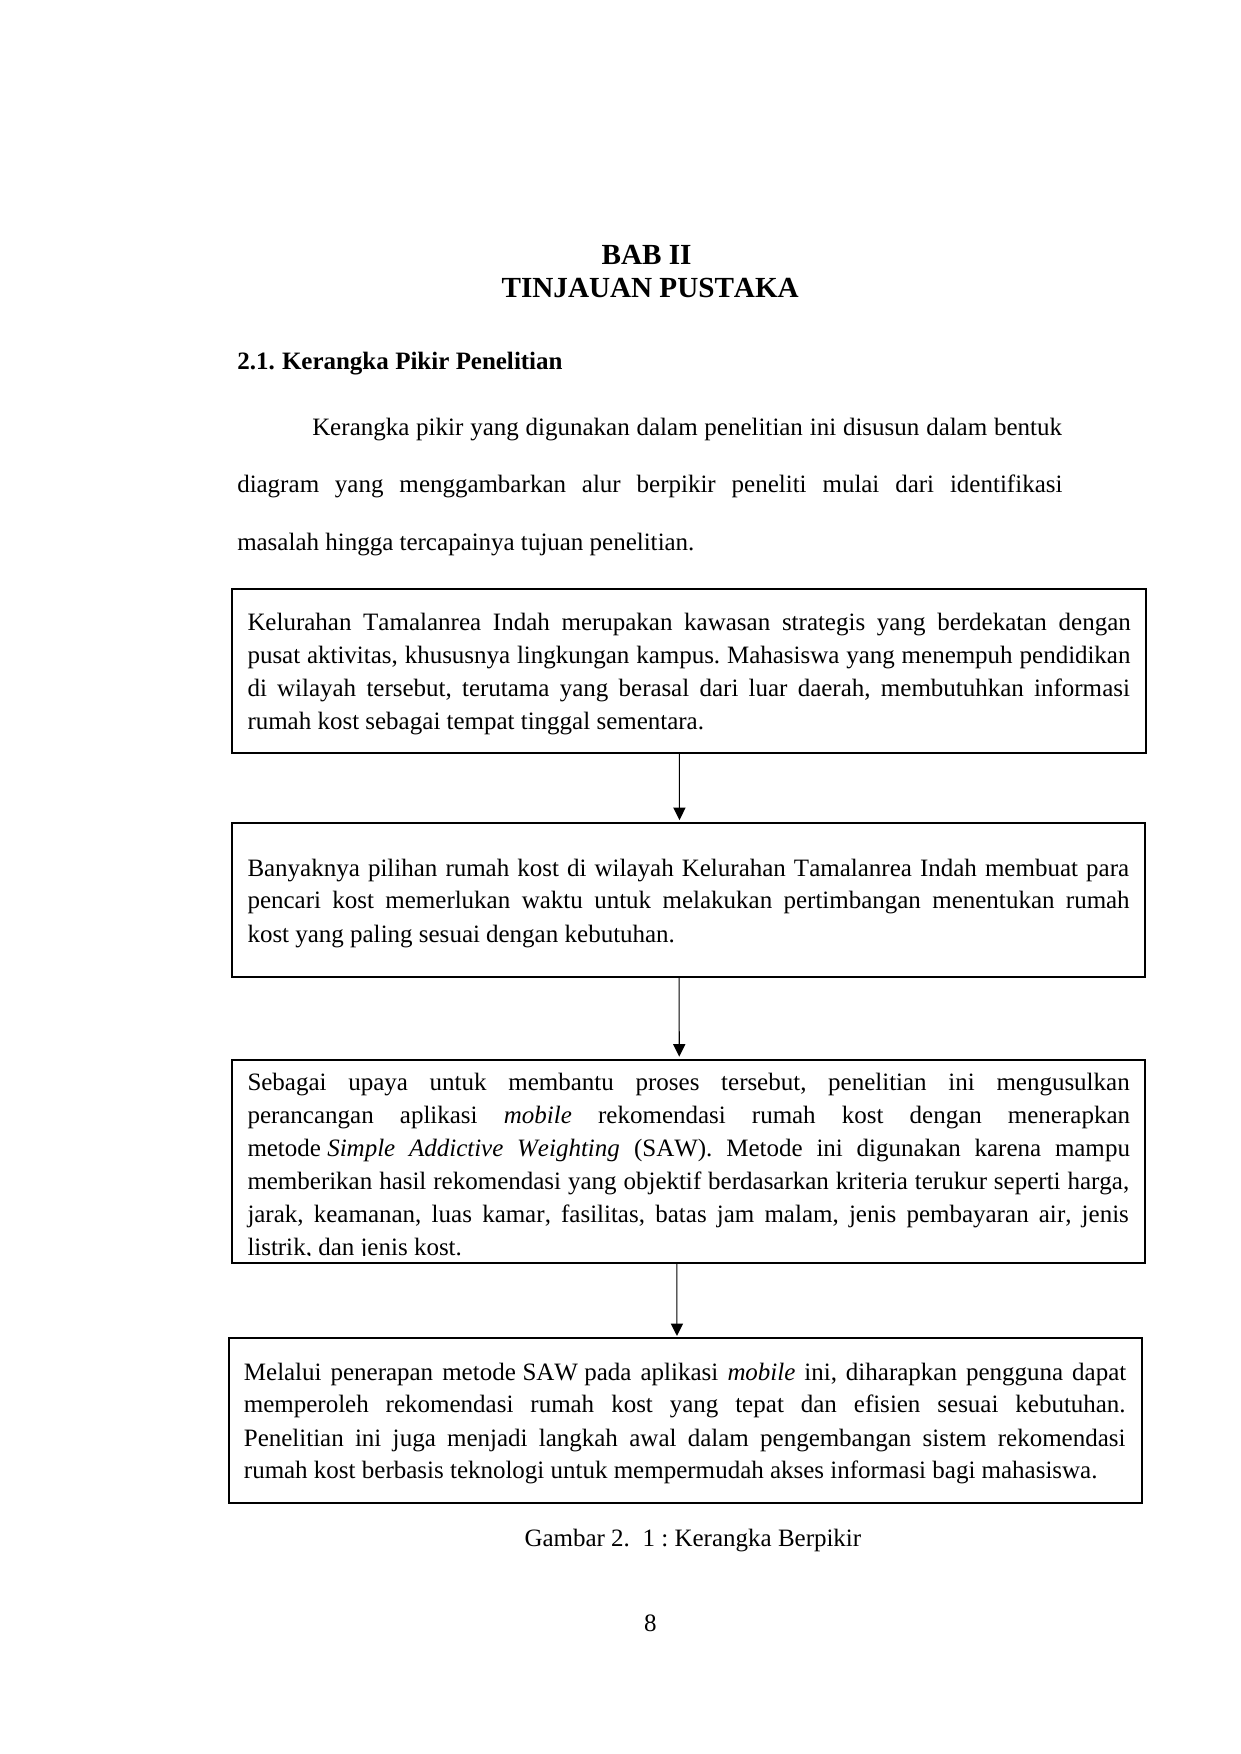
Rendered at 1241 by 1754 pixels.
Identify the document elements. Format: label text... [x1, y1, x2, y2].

text BAB II TINJAUAN PUSTAKA [237, 237, 1063, 304]
text Kerangka pikir yang digunakan dalam penelitian ini disusun dalam bentuk diagram yang menggambarkan alur berpikir peneliti mulai dari identifikasi masalah hingga tercapainya tujuan penelitian. [237, 412, 1063, 556]
subtitle 2.1. Kerangka Pikir Penelitian [237, 346, 1063, 374]
